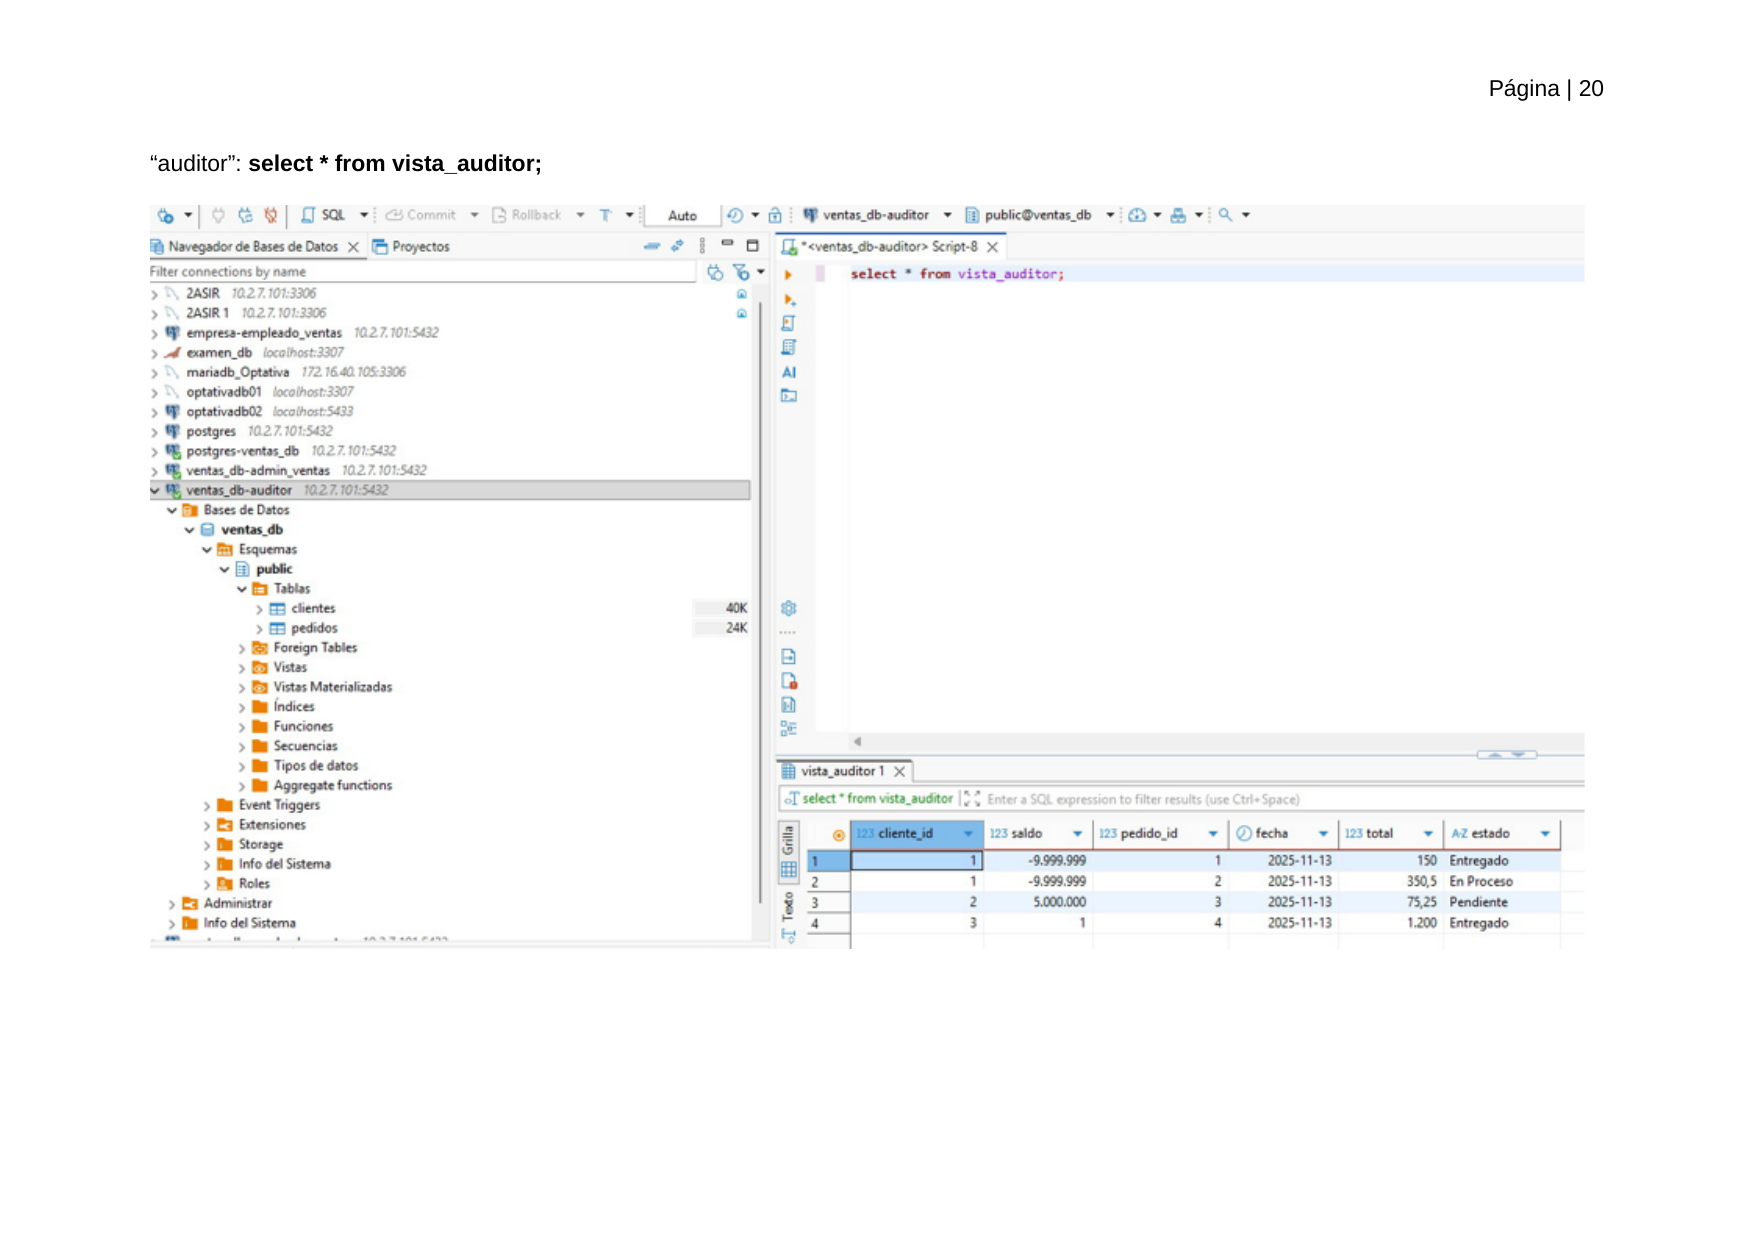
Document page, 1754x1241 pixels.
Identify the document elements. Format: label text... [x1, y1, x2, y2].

picture [150, 205, 1585, 949]
text “auditor”: select * from vista_auditor; [150, 150, 1604, 176]
